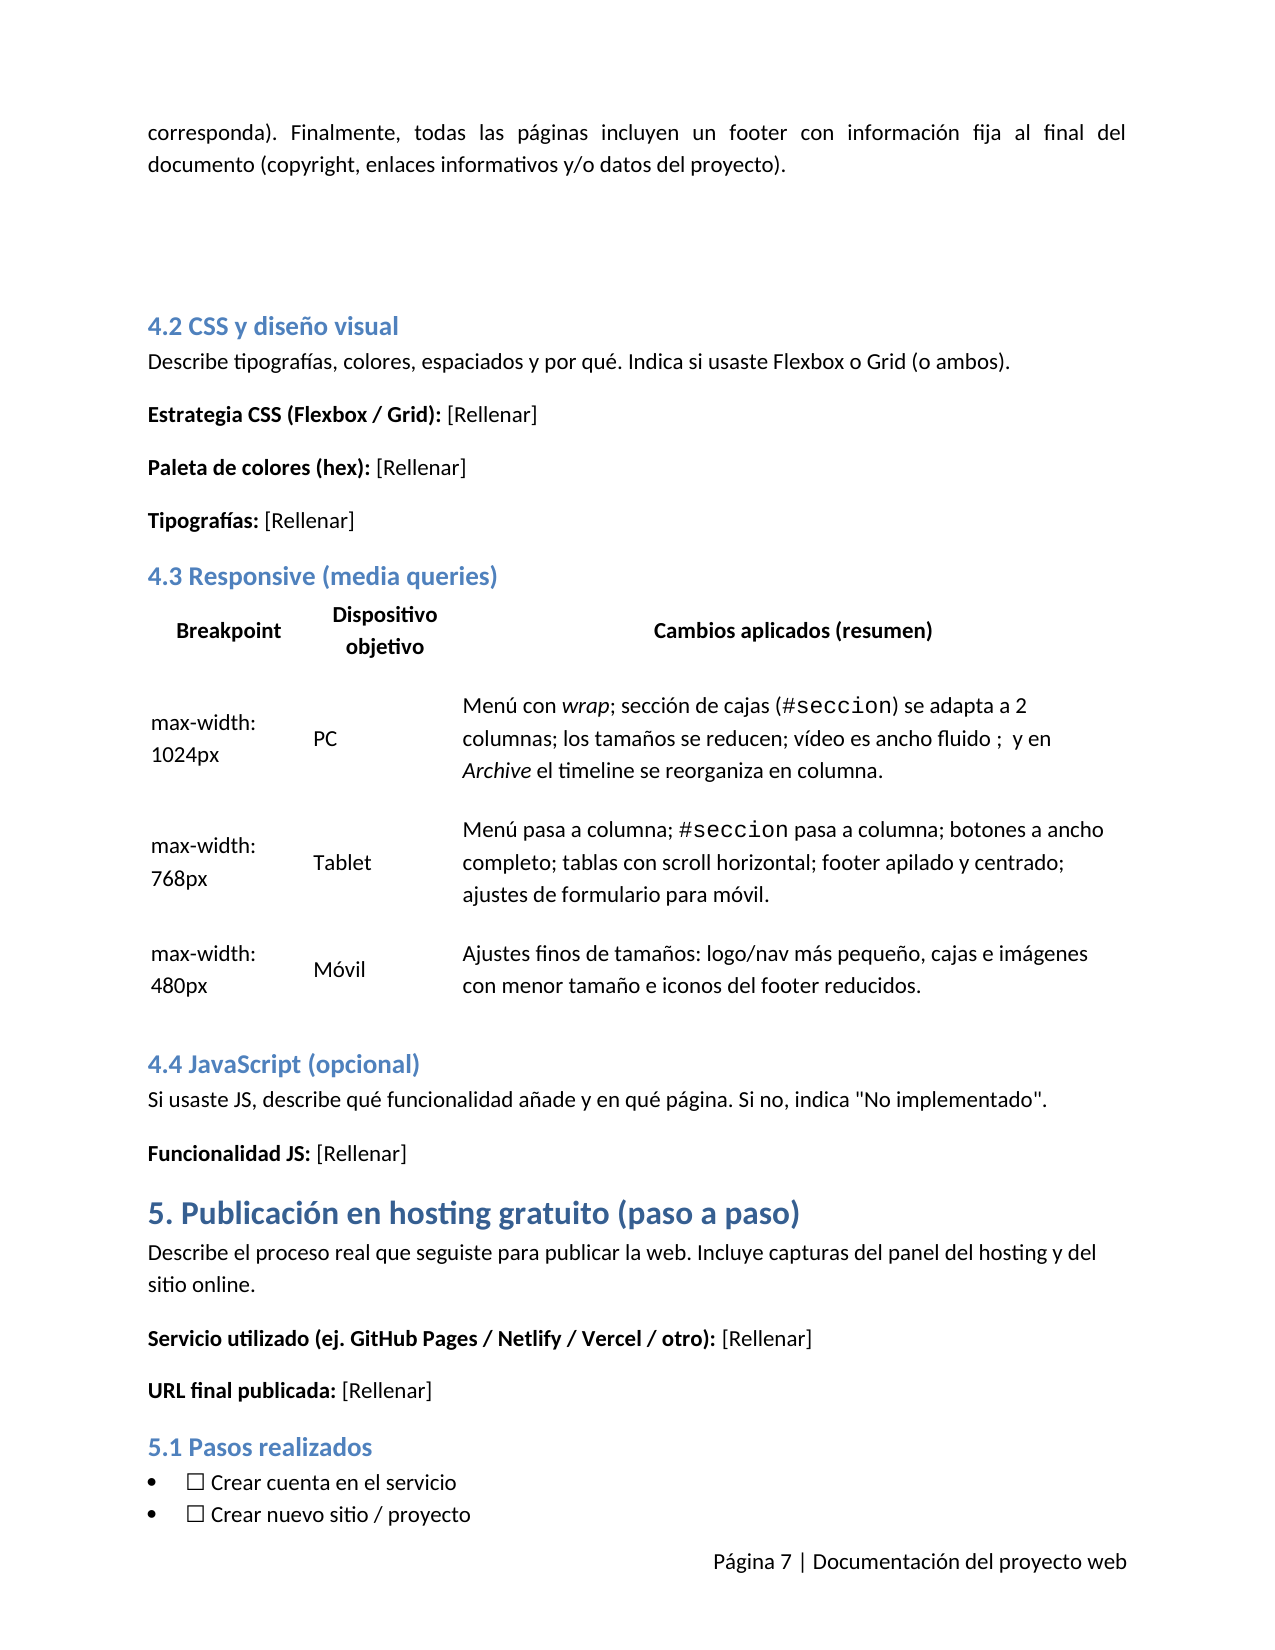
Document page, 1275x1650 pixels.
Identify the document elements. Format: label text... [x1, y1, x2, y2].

table_cell Tablet [310, 812, 459, 936]
table_cell max-width: 768px [148, 812, 310, 936]
text Si usaste JS, describe qué funcionalidad añade y en qué página. Si no, indica "No implementado". [148, 1086, 1127, 1114]
text Servicio utilizado (ej. GitHub Pages / Netlify / Vercel / otro): [Rellenar] [148, 1324, 1127, 1352]
table_header Breakpoint [148, 597, 310, 688]
table_cell max-width: 1024px [148, 688, 310, 812]
text Funcionalidad JS: [Rellenar] [148, 1139, 1127, 1167]
subtitle 5. Publicación en hosting gratuito (paso a paso) [148, 1192, 1127, 1232]
table_header Dispositivo objetivo [310, 597, 459, 688]
text Tipografías: [Rellenar] [148, 506, 1127, 534]
subtitle 4.4 JavaScript (opcional) [148, 1048, 1127, 1081]
subtitle 4.3 Responsive (media queries) [148, 559, 1127, 592]
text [148, 118, 1127, 178]
text Paleta de colores (hex): [Rellenar] [148, 453, 1127, 481]
subtitle 5.1 Pasos realizados [148, 1430, 1127, 1463]
text URL final publicada: [Rellenar] [148, 1377, 1127, 1405]
text Estrategia CSS (Flexbox / Grid): [Rellenar] [148, 400, 1127, 428]
table_cell Menú con wrap; sección de cajas (#seccion) se adapta a 2 columnas; los tamaños se reducen; vídeo es ancho fluido ; y en Archive el timeline se reorganiza en columna. [460, 688, 1127, 812]
table_cell Móvil [310, 936, 459, 1027]
list ☐ Crear cuenta en el servicio [148, 1468, 1127, 1496]
table_cell max-width: 480px [148, 936, 310, 1027]
subtitle 4.2 CSS y diseño visual [148, 309, 1127, 342]
list ☐ Crear nuevo sitio / proyecto [148, 1500, 1127, 1528]
table_cell PC [310, 688, 459, 812]
text Describe tipografías, colores, espaciados y por qué. Indica si usaste Flexbox o Grid (o ambos). [148, 347, 1127, 375]
table_cell Menú pasa a columna; #seccion pasa a columna; botones a ancho completo; tablas con scroll horizontal; footer apilado y centrado; ajustes de formulario para móvil. [460, 812, 1127, 936]
table_header Cambios aplicados (resumen) [460, 597, 1127, 688]
text Describe el proceso real que seguiste para publicar la web. Incluye capturas del panel del hosting y del sitio online. [148, 1238, 1127, 1299]
table_cell Ajustes finos de tamaños: logo/nav más pequeño, cajas e imágenes con menor tamaño e iconos del footer reducidos. [460, 936, 1127, 1027]
